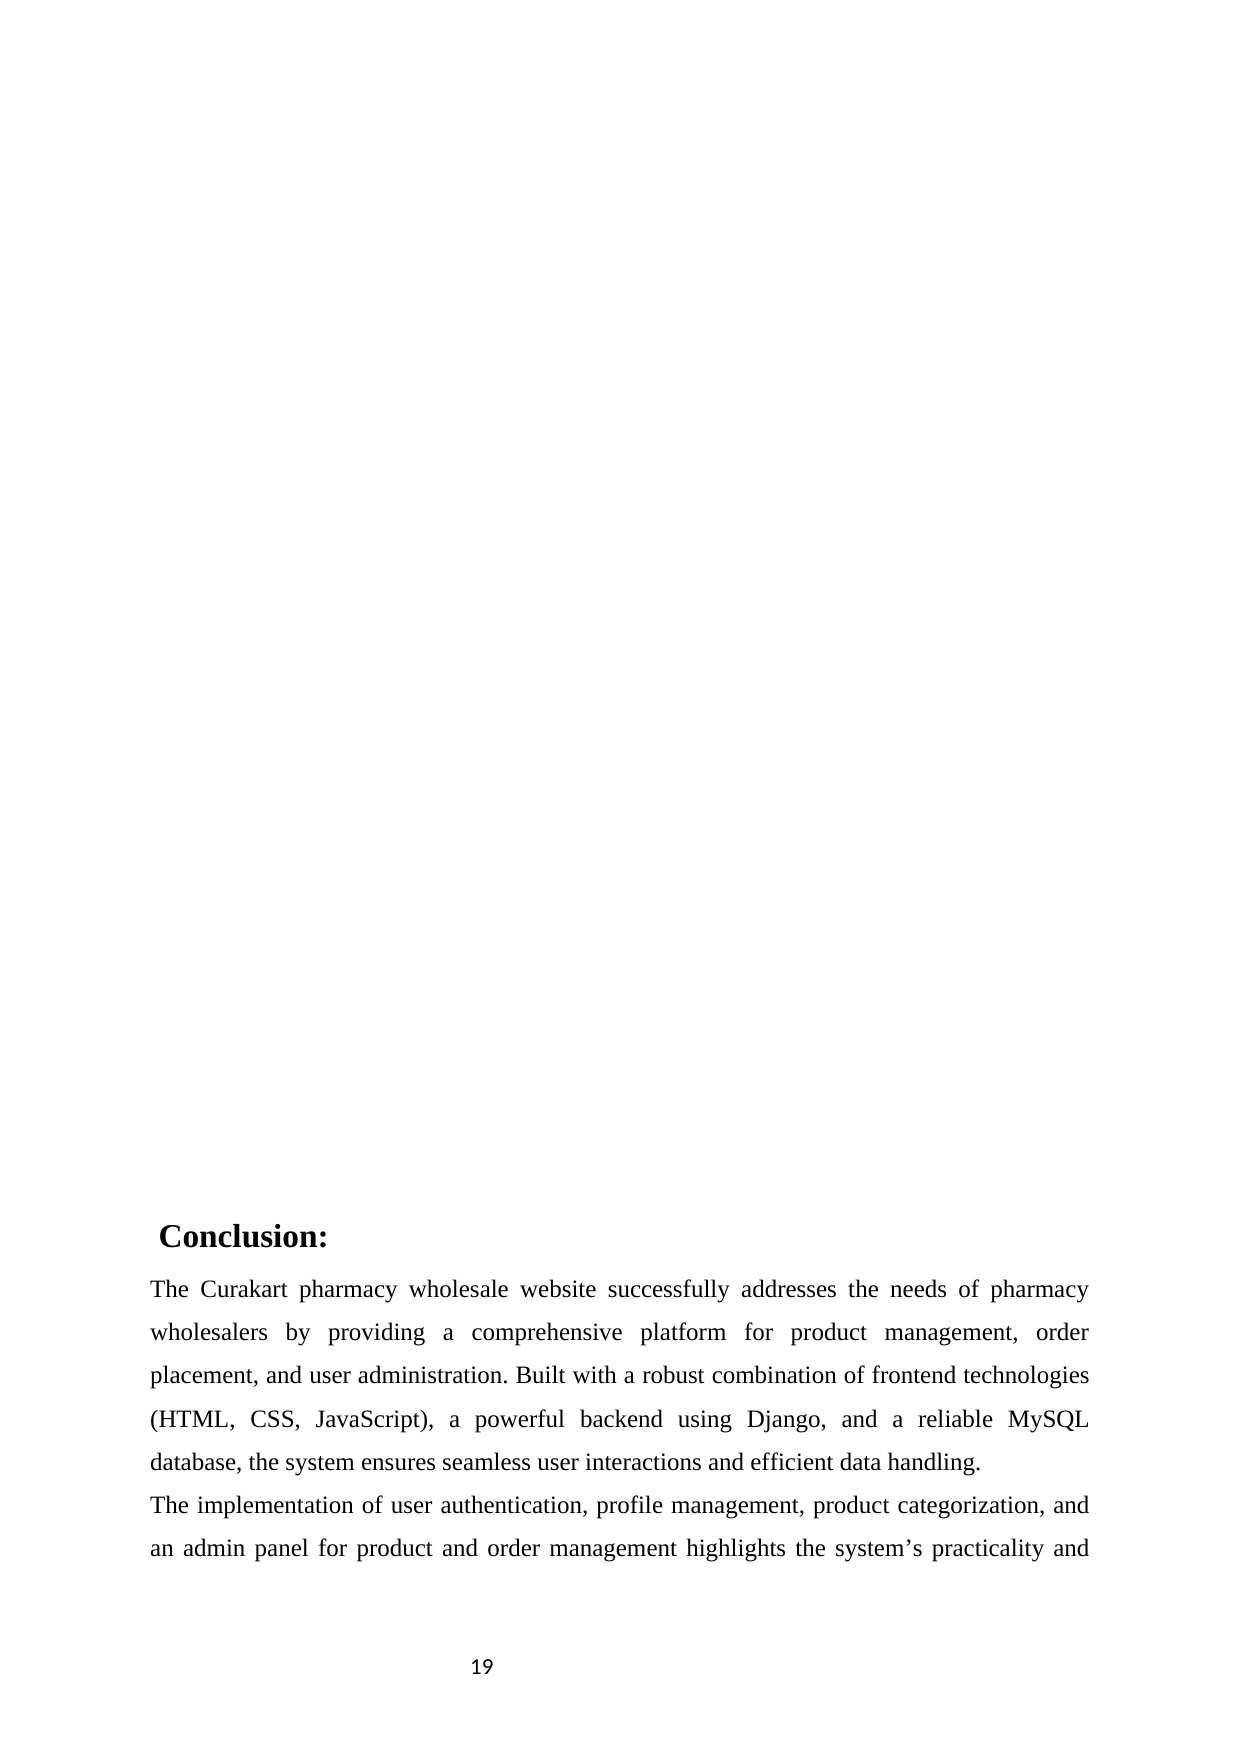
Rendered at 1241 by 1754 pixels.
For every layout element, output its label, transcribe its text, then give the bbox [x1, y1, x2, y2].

list Conclusion: [150, 1216, 1090, 1254]
text The Curakart pharmacy wholesale website successfully addresses the needs of pharmacy wholesalers by providing a comprehensive platform for product management, order placement, and user administration. Built with a robust combination of frontend technologies (HTML, CSS, JavaScript), a powerful backend using Django, and a reliable MySQL database, the system ensures seamless user interactions and efficient data handling. [150, 1274, 1090, 1476]
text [150, 1490, 1090, 1562]
